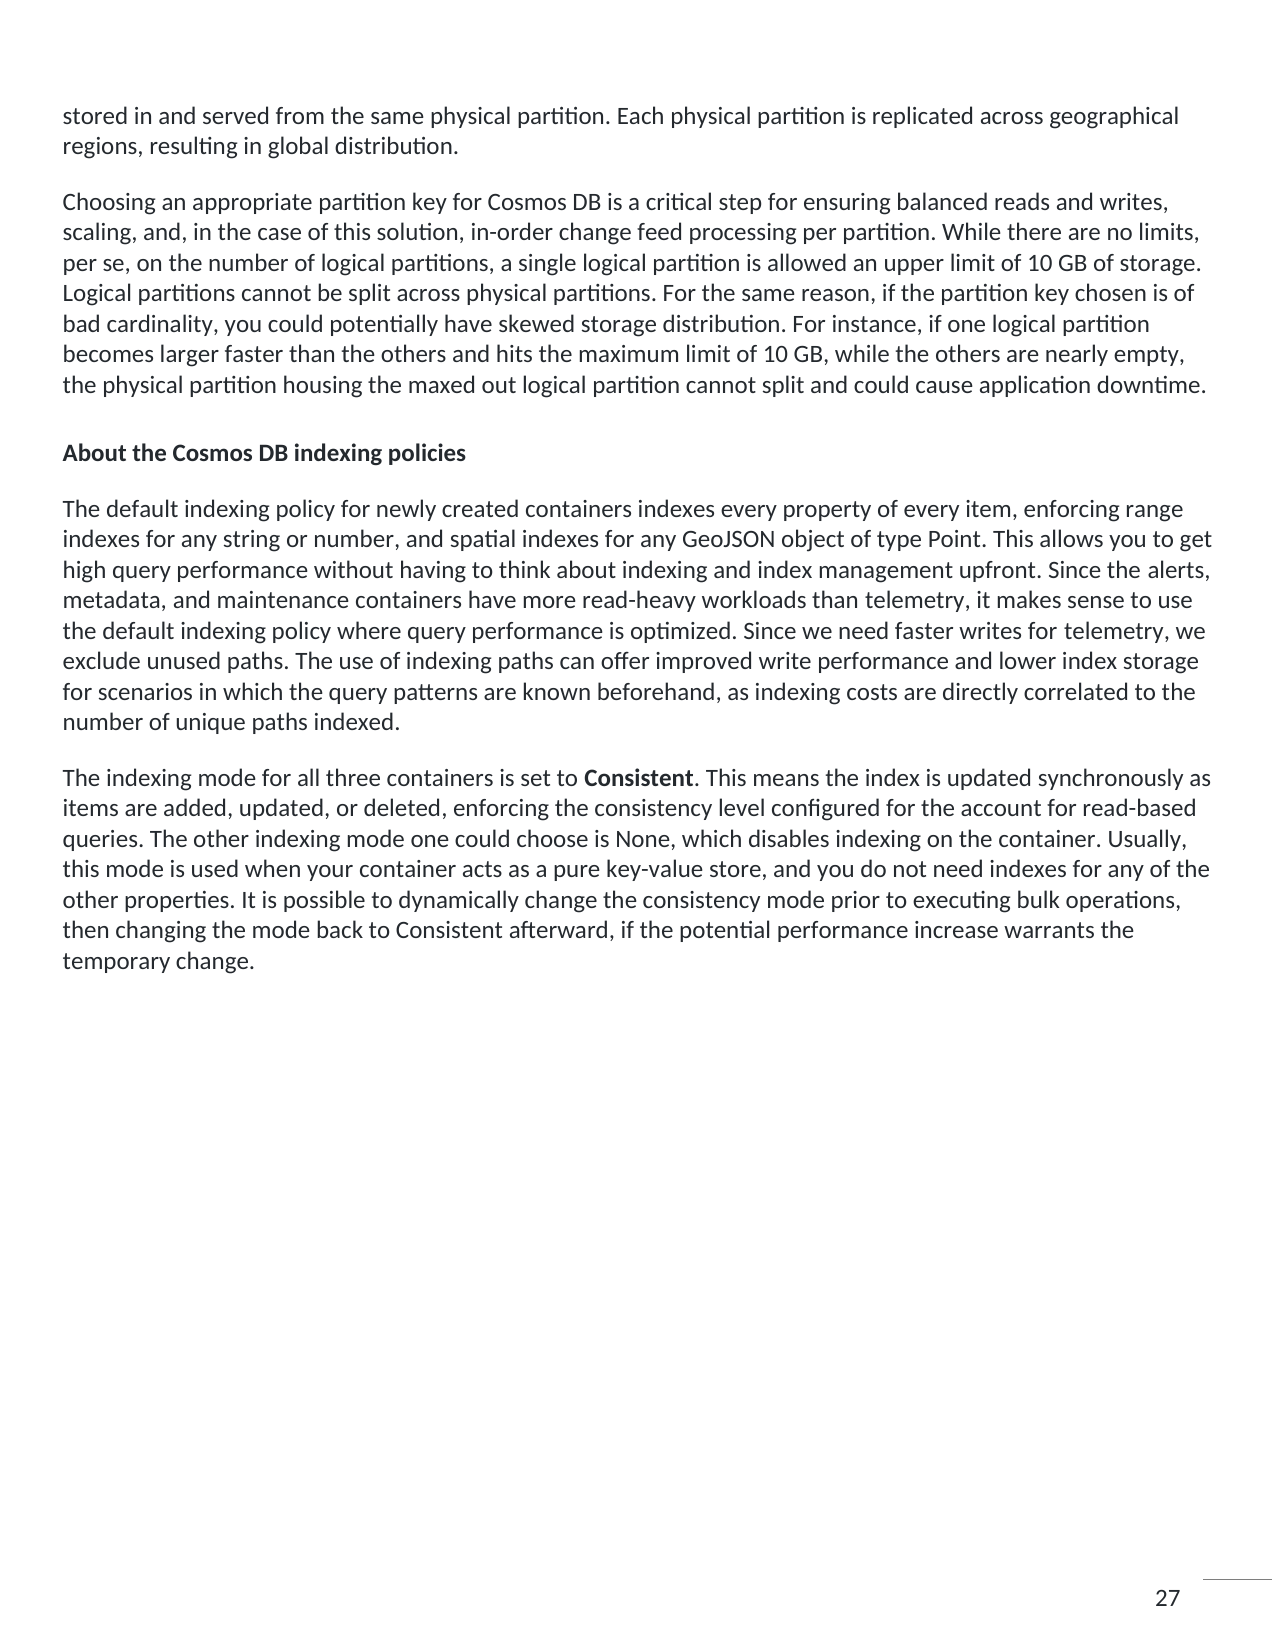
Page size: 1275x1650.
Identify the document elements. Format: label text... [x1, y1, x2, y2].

subtitle About the Cosmos DB indexing policies [62, 437, 1219, 468]
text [62, 100, 1219, 161]
text The indexing mode for all three containers is set to Consistent. This means the index is updated synchronously as items are added, updated, or deleted, enforcing the consistency level configured for the account for read-based queries. The other indexing mode one could choose is None, which disables indexing on the container. Usually, this mode is used when your container acts as a pure key-value store, and you do not need indexes for any of the other properties. It is possible to dynamically change the consistency mode prior to executing bulk operations, then changing the mode back to Consistent afterward, if the potential performance increase warrants the temporary change. [62, 762, 1219, 976]
text Choosing an appropriate partition key for Cosmos DB is a critical step for ensuring balanced reads and writes, scaling, and, in the case of this solution, in-order change feed processing per partition. While there are no limits, per se, on the number of logical partitions, a single logical partition is allowed an upper limit of 10 GB of storage. Logical partitions cannot be split across physical partitions. For the same reason, if the partition key chosen is of bad cardinality, you could potentially have skewed storage distribution. For instance, if one logical partition becomes larger faster than the others and hits the maximum limit of 10 GB, while the others are nearly empty, the physical partition housing the maxed out logical partition cannot split and could cause application downtime. [62, 186, 1219, 400]
text The default indexing policy for newly created containers indexes every property of every item, enforcing range indexes for any string or number, and spatial indexes for any GeoJSON object of type Point. This allows you to get high query performance without having to think about indexing and index management upfront. Since the alerts, metadata, and maintenance containers have more read-heavy workloads than telemetry, it makes sense to use the default indexing policy where query performance is optimized. Since we need faster writes for telemetry, we exclude unused paths. The use of indexing paths can offer improved write performance and lower index storage for scenarios in which the query patterns are known beforehand, as indexing costs are directly correlated to the number of unique paths indexed. [62, 493, 1219, 737]
